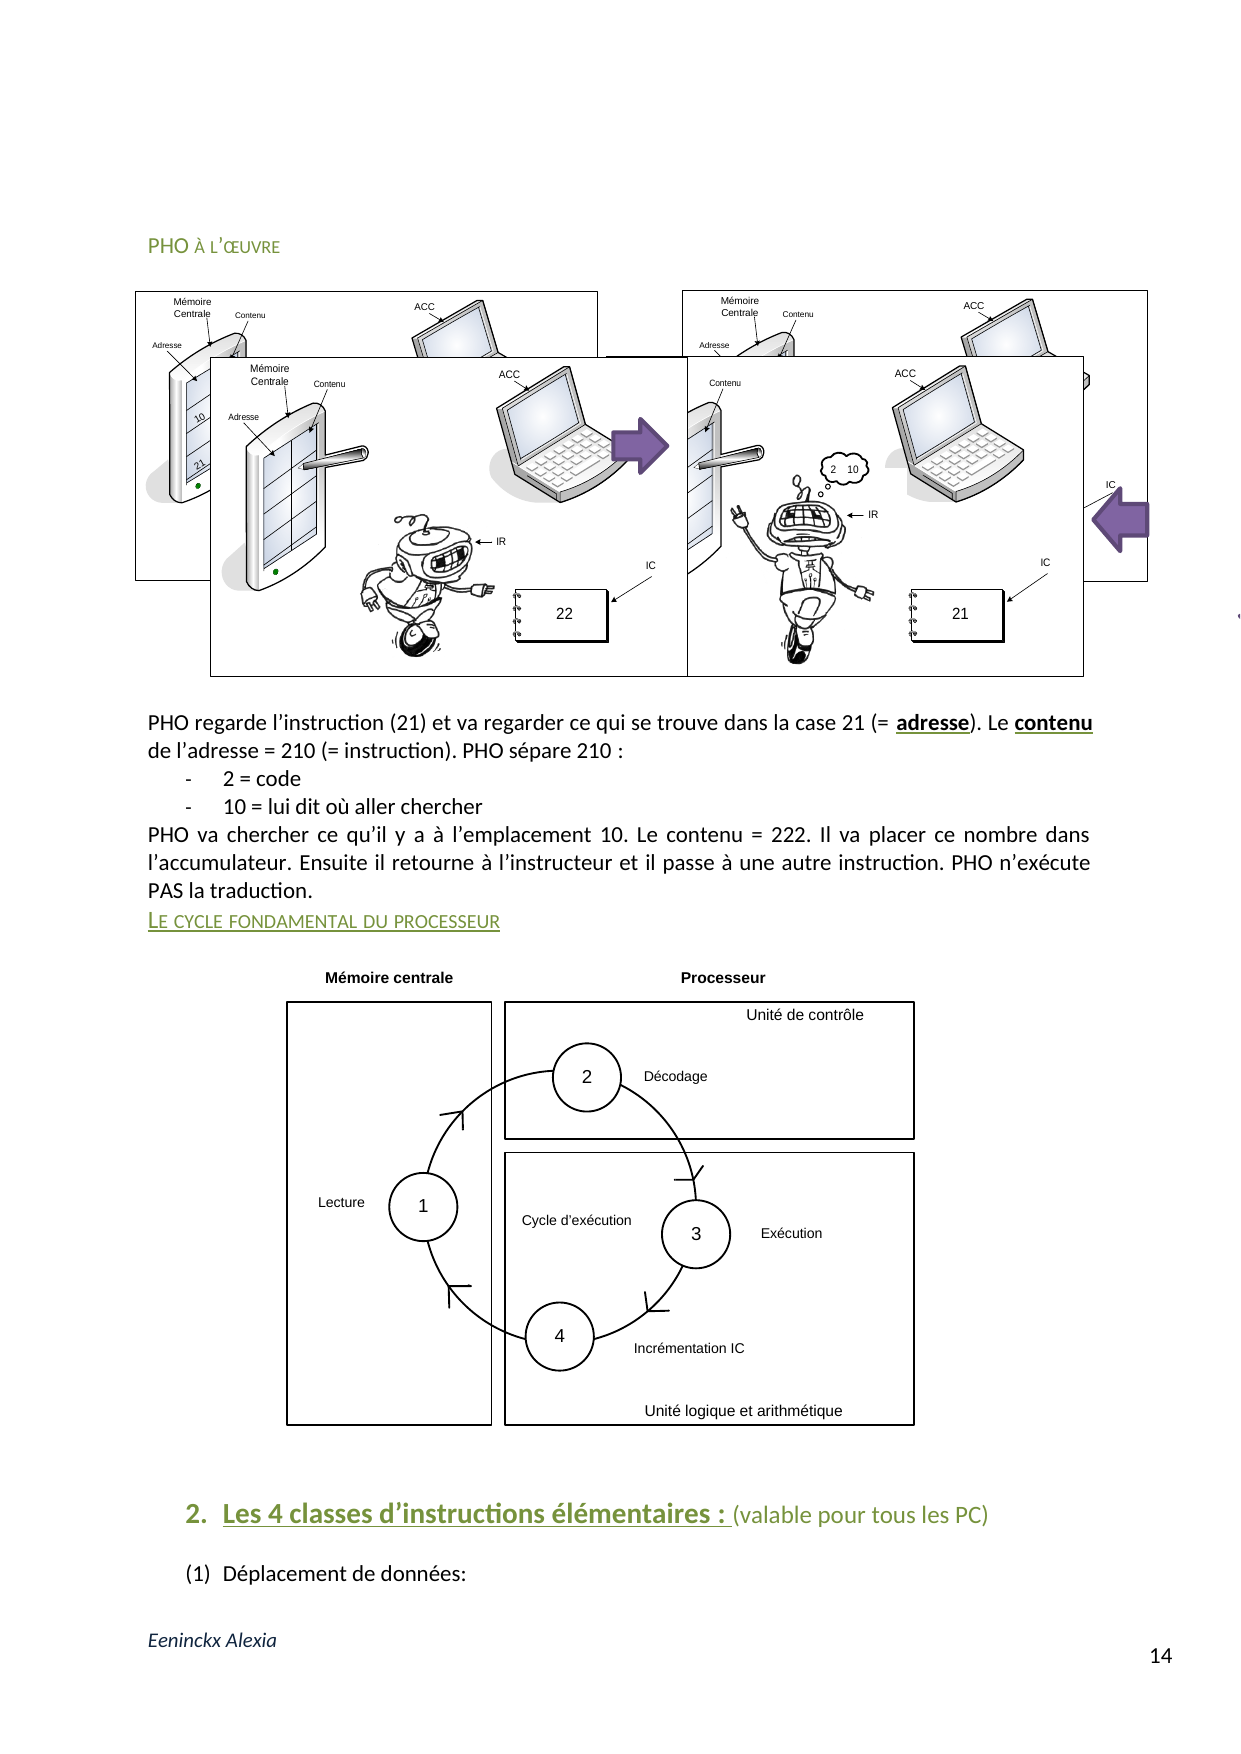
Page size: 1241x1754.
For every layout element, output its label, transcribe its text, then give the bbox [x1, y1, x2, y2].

list 2 = code [185, 764, 1093, 792]
text PHO regarde l’instruction (21) et va regarder ce qui se trouve dans la case 21 (= adresse). Le contenu de l’adresse = 210 (= instruction). PHO sépare 210 : [148, 708, 1093, 764]
text PHO va chercher ce qu’il y a à l’emplacement 10. Le contenu = 222. Il va placer ce nombre dans l’accumulateur. Ensuite il retourne à l’instructeur et il passe à une autre instruction. PHO n’exécute PAS la traduction. [148, 820, 1093, 904]
list 10 = lui dit où aller chercher [185, 792, 1093, 820]
text Le cycle fondamental du processeur [148, 904, 1093, 935]
list Déplacement de données: [185, 1559, 1093, 1587]
text PHO à l’œuvre [148, 232, 1093, 260]
list Les 4 classes d’instructions élémentaires : (valable pour tous les PC) [185, 1495, 1093, 1531]
